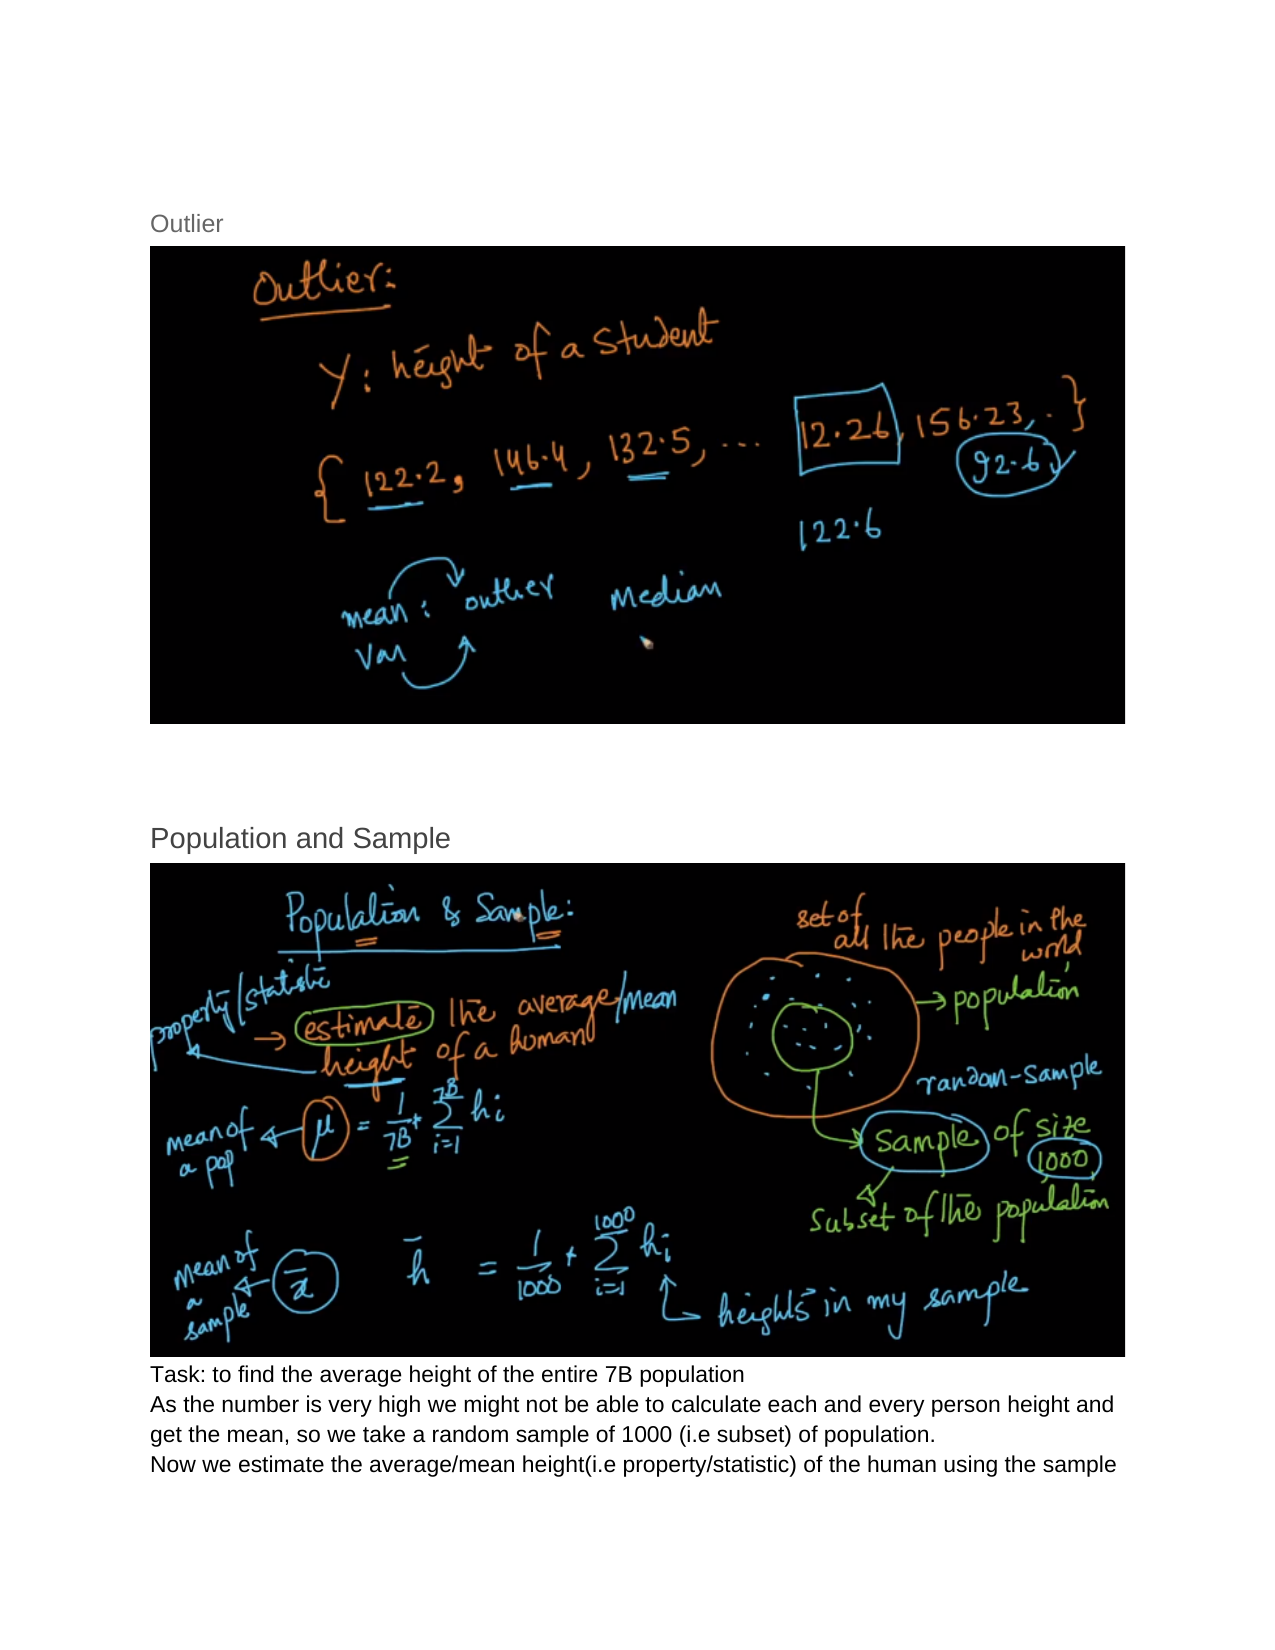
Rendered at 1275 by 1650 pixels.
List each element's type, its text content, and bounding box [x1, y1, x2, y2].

text Task: to find the average height of the entire 7B population [150, 1361, 1125, 1387]
picture [150, 863, 1125, 1357]
text Now we estimate the average/mean height(i.e property/statistic) of the human using the sample [150, 1451, 1125, 1478]
subtitle Population and Sample [150, 821, 1125, 855]
subtitle Outlier [150, 209, 1125, 238]
text As the number is very high we might not be able to calculate each and every person height and get the mean, so we take a random sample of 1000 (i.e subset) of population. [150, 1391, 1125, 1447]
picture [150, 246, 1125, 724]
